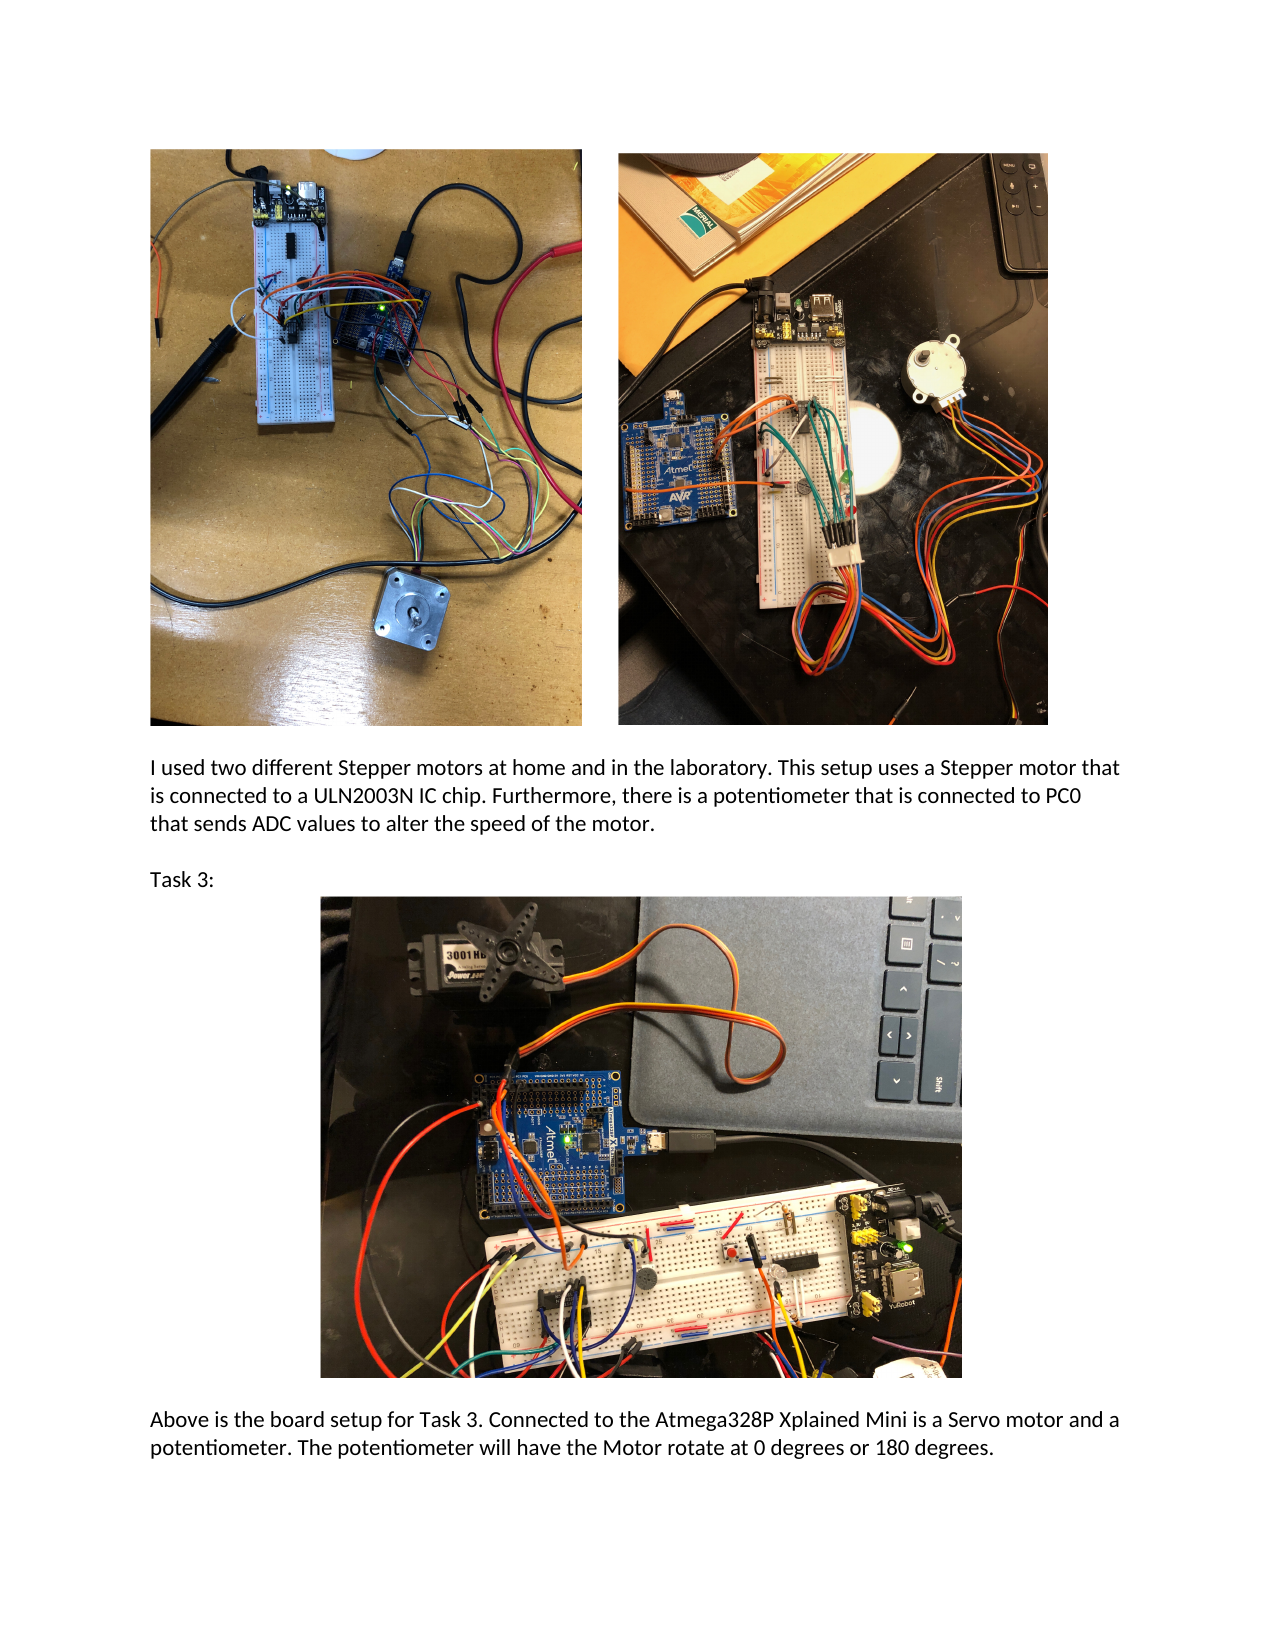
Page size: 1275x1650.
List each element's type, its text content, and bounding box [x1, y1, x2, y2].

picture [619, 154, 1048, 724]
picture [321, 897, 961, 1378]
text Above is the board setup for Task 3. Connected to the Atmega328P Xplained Mini is a Servo motor and a potentiometer. The potentiometer will have the Motor rotate at 0 degrees or 180 degrees. [150, 1405, 1125, 1461]
text I used two different Stepper motors at home and in the laboratory. This setup uses a Stepper motor that is connected to a ULN2003N IC chip. Furthermore, there is a potentiometer that is connected to PC0 that sends ADC values to alter the speed of the motor. [150, 753, 1125, 837]
text Task 3: [150, 865, 1125, 893]
picture [151, 150, 582, 725]
